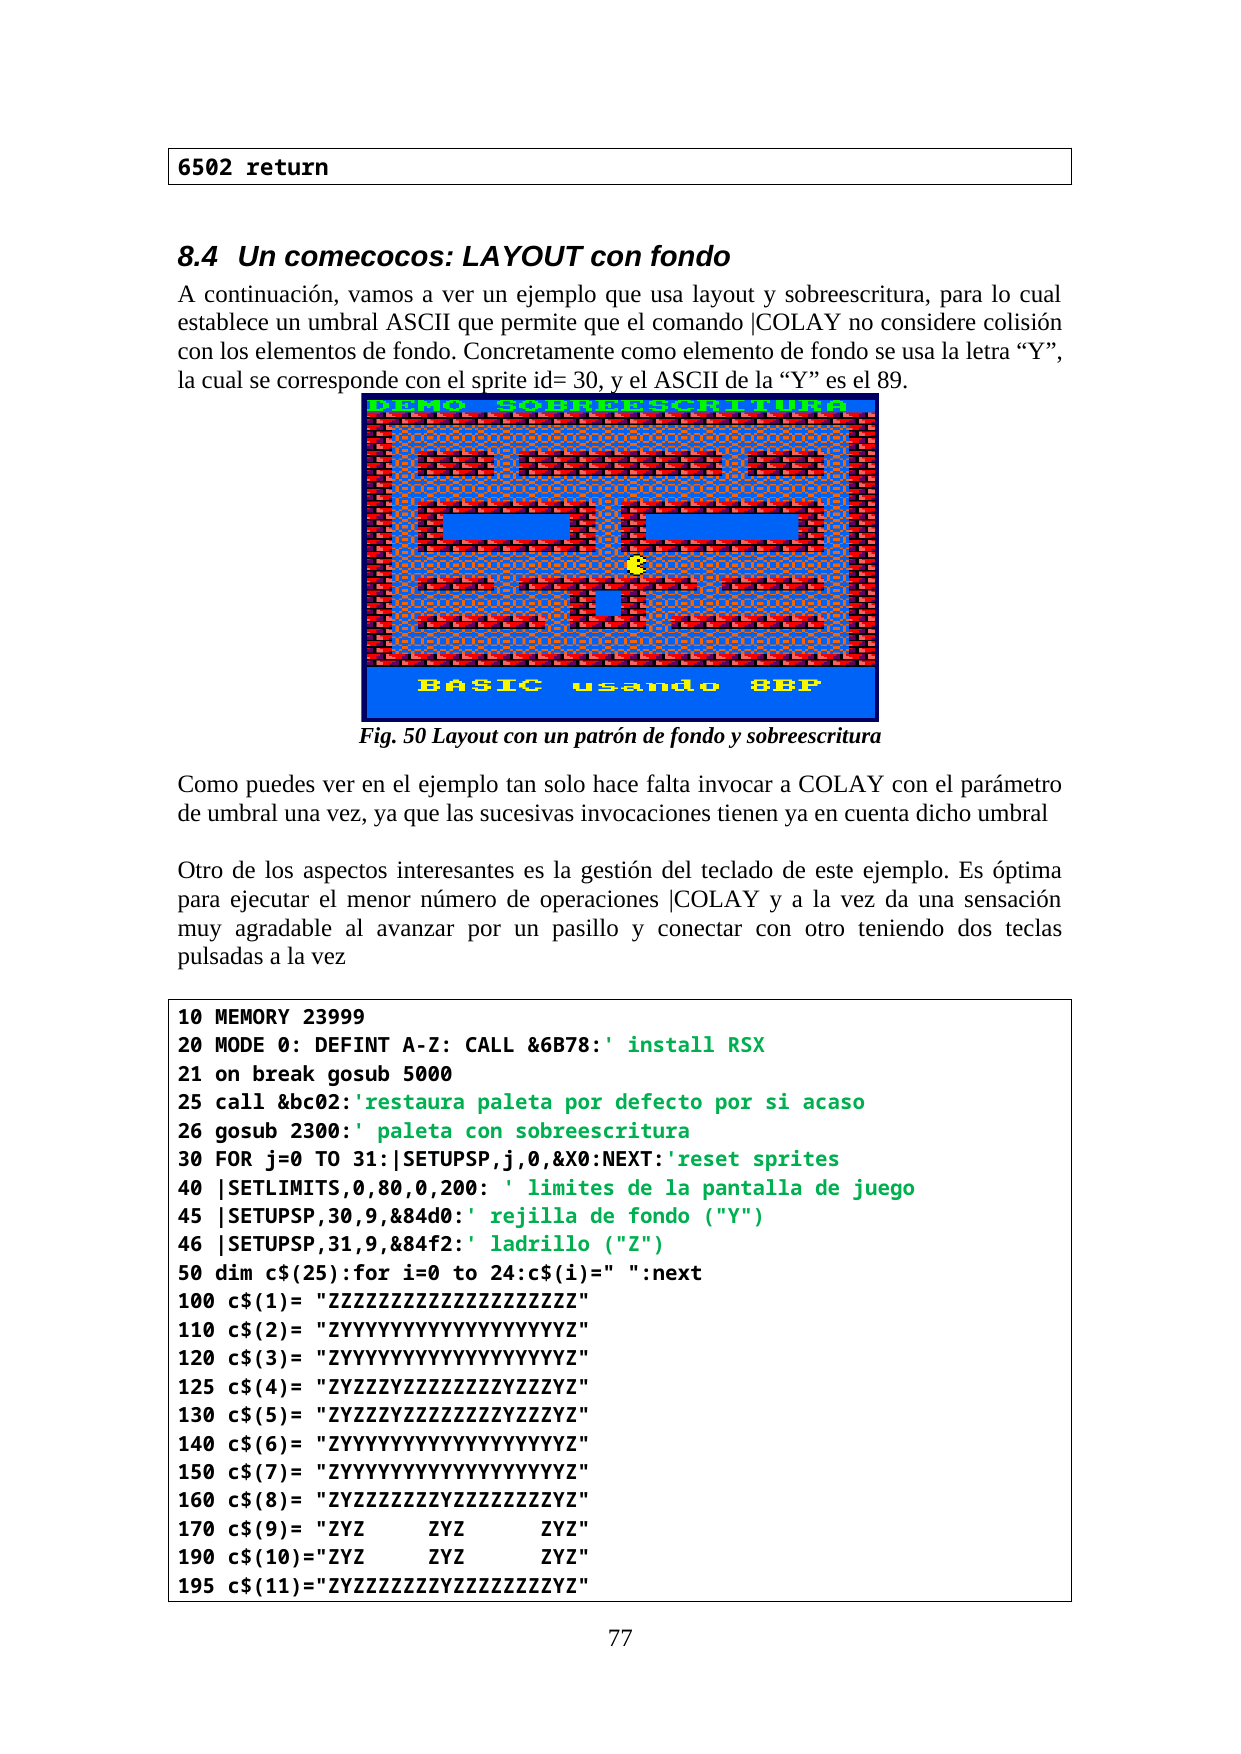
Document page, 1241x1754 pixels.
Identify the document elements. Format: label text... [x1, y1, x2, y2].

text 130 c$(5)= "ZYZZZYZZZZZZZZYZZZYZ" [177, 1400, 1063, 1429]
text 190 c$(10)="ZYZ ZYZ ZYZ" [177, 1542, 1063, 1568]
text 195 c$(11)="ZYZZZZZZZYZZZZZZZZYZ" [169, 1568, 1071, 1601]
text 125 c$(4)= "ZYZZZYZZZZZZZZYZZZYZ" [177, 1372, 1063, 1400]
text 45 |SETUPSP,30,9,&84d0:' rejilla de fondo ("Y") [177, 1201, 1063, 1229]
text A continuación, vamos a ver un ejemplo que usa layout y sobreescritura, para lo cual establece un umbral ASCII que permite que el comando |COLAY no considere colisión con los elementos de fondo. Concretamente como elemento de fondo se usa la letra “Y”, la cual se corresponde con el sprite id= 30, y el ASCII de la “Y” es el 89. [177, 279, 1063, 394]
text 46 |SETUPSP,31,9,&84f2:' ladrillo ("Z") [177, 1229, 1063, 1258]
text Como puedes ver en el ejemplo tan solo hace falta invocar a COLAY con el parámetro de umbral una vez, ya que las sucesivas invocaciones tienen ya en cuenta dicho umbral [177, 769, 1063, 826]
text 100 c$(1)= "ZZZZZZZZZZZZZZZZZZZZ" [177, 1286, 1063, 1315]
text 10 MEMORY 23999 [169, 1000, 1071, 1031]
text 25 call &bc02:'restaura paleta por defecto por si acaso [177, 1087, 1063, 1116]
text 120 c$(3)= "ZYYYYYYYYYYYYYYYYYYZ" [177, 1343, 1063, 1372]
text Otro de los aspectos interesantes es la gestión del teclado de este ejemplo. Es óptima para ejecutar el menor número de operaciones |COLAY y a la vez da una sensación muy agradable al avanzar por un pasillo y conectar con otro teniendo dos teclas pulsadas a la vez [177, 855, 1063, 970]
text 160 c$(8)= "ZYZZZZZZZYZZZZZZZZYZ" [177, 1486, 1063, 1514]
picture [361, 393, 879, 722]
subtitle Un comecocos: LAYOUT con fondo [177, 239, 1063, 272]
text 110 c$(2)= "ZYYYYYYYYYYYYYYYYYYZ" [177, 1315, 1063, 1343]
text 20 MODE 0: DEFINT A-Z: CALL &6B78:' install RSX [177, 1031, 1063, 1059]
text 26 gosub 2300:' paleta con sobreescritura [177, 1116, 1063, 1144]
text 40 |SETLIMITS,0,80,0,200: ' limites de la pantalla de juego [177, 1173, 1063, 1201]
text 170 c$(9)= "ZYZ ZYZ ZYZ" [177, 1514, 1063, 1542]
text 50 dim c$(25):for i=0 to 24:c$(i)=" ":next [177, 1258, 1063, 1286]
text 30 FOR j=0 TO 31:|SETUPSP,j,0,&X0:NEXT:'reset sprites [177, 1144, 1063, 1173]
text 21 on break gosub 5000 [177, 1059, 1063, 1087]
text Fig. 50 Layout con un patrón de fondo y sobreescritura [177, 722, 1063, 748]
text 140 c$(6)= "ZYYYYYYYYYYYYYYYYYYZ" [177, 1429, 1063, 1457]
text 6502 return [169, 149, 1071, 184]
text 150 c$(7)= "ZYYYYYYYYYYYYYYYYYYZ" [177, 1457, 1063, 1486]
